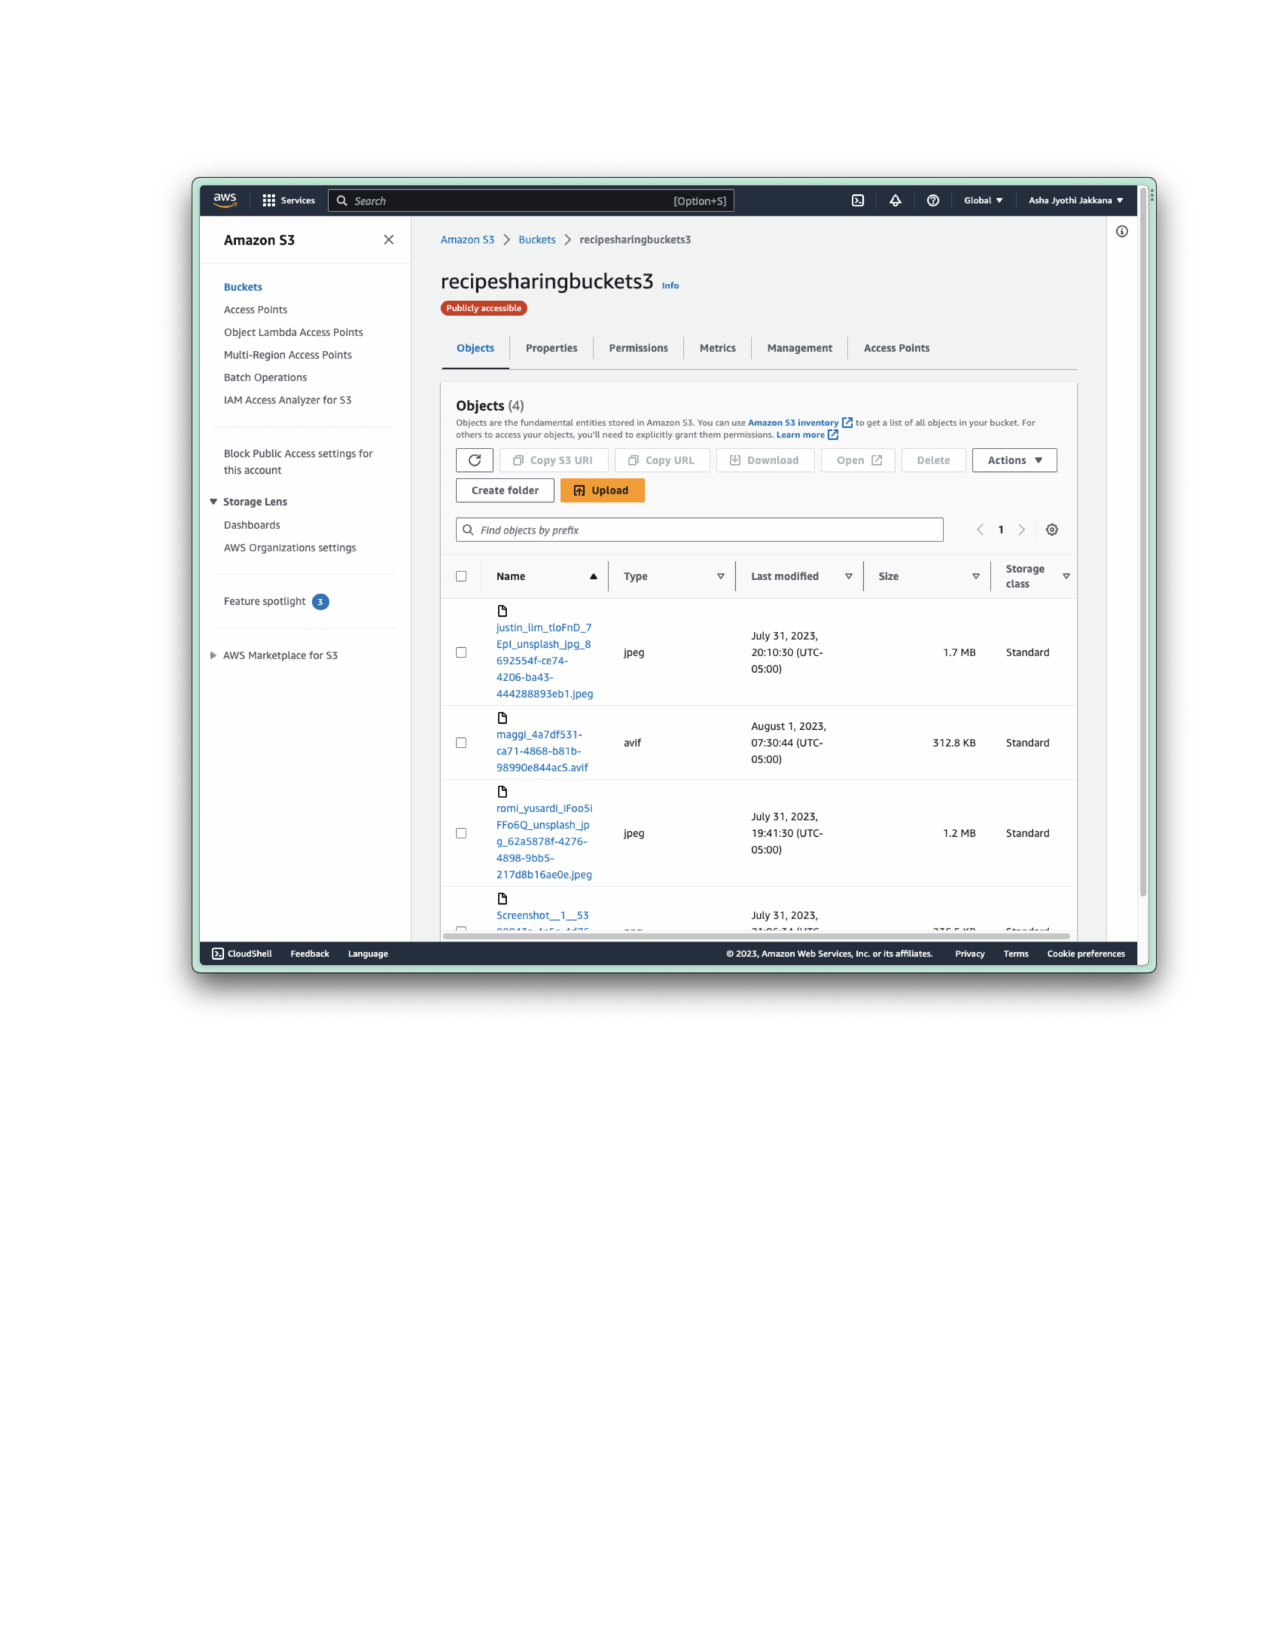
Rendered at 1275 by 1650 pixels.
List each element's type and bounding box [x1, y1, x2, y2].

picture [150, 150, 1198, 1028]
